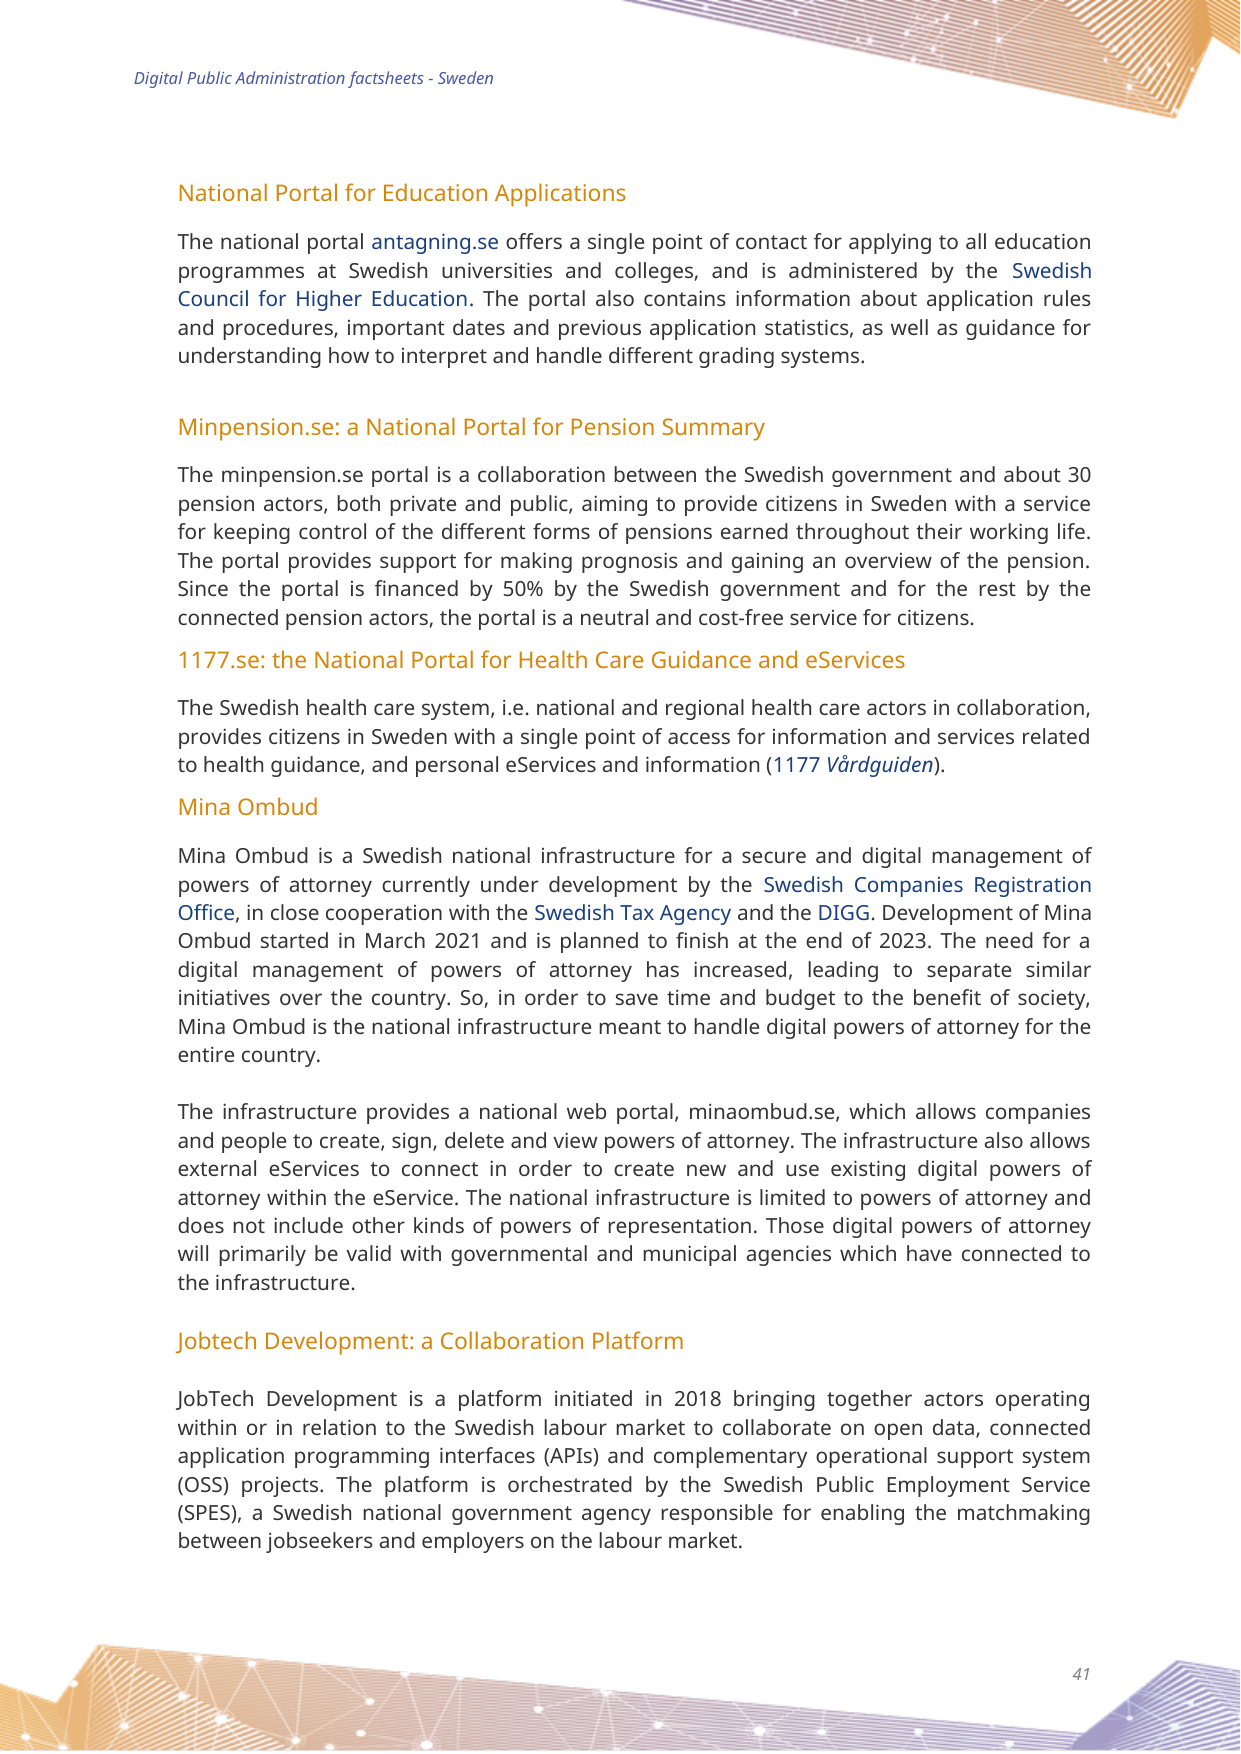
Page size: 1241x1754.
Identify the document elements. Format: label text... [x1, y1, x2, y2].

text Mina Ombud is a Swedish national infrastructure for a secure and digital management of powers of attorney currently under development by the Swedish Companies Registration Office, in close cooperation with the Swedish Tax Agency and the DIGG. Development of Mina Ombud started in March 2021 and is planned to finish at the end of 2023. The need for a digital management of powers of attorney has increased, leading to separate similar initiatives over the country. So, in order to save time and budget to the benefit of society, Mina Ombud is the national infrastructure meant to handle digital powers of attorney for the entire country. [177, 841, 1092, 1069]
text JobTech Development is a platform initiated in 2018 bringing together actors operating within or in relation to the Swedish labour market to collaborate on open data, connected application programming interfaces (APIs) and complementary operational support system (OSS) projects. The platform is orchestrated by the Swedish Public Employment Service (SPES), a Swedish national government agency responsible for enabling the matchmaking between jobseekers and employers on the labour market. [177, 1384, 1092, 1555]
text Jobtech Development: a Collaboration Platform [177, 1325, 1092, 1356]
subtitle Minpension.se: a National Portal for Pension Summary [177, 410, 1092, 442]
subtitle Mina Ombud [177, 791, 1092, 823]
picture [209, 0, 1241, 153]
text The infrastructure provides a national web portal, minaombud.se, which allows companies and people to create, sign, delete and view powers of attorney. The infrastructure also allows external eServices to connect in order to create new and use existing digital powers of attorney within the eService. The national infrastructure is limited to powers of attorney and does not include other kinds of powers of representation. Those digital powers of attorney will primarily be valid with governmental and municipal agencies which have connected to the infrastructure. [177, 1097, 1092, 1296]
text The national portal antagning.se offers a single point of contact for applying to all education programmes at Swedish universities and colleges, and is administered by the Swedish Council for Higher Education. The portal also contains information about application rules and procedures, important dates and previous application statistics, as well as guidance for understanding how to interpret and handle different grading systems. [177, 227, 1092, 369]
picture [0, 1634, 1241, 1752]
subtitle 1177.se: the National Portal for Health Care Guidance and eServices [177, 643, 1092, 675]
text The minpension.se portal is a collaboration between the Swedish government and about 30 pension actors, both private and public, aiming to provide citizens in Sweden with a service for keeping control of the different forms of pensions earned throughout their working life. The portal provides support for making prognosis and gaining an overview of the pension. Since the portal is financed by 50% by the Swedish government and for the rest by the connected pension actors, the portal is a neutral and cost-free service for citizens. [177, 460, 1092, 631]
subtitle National Portal for Education Applications [177, 177, 1092, 208]
text The Swedish health care system, i.e. national and regional health care actors in collaboration, provides citizens in Sweden with a single point of access for information and services related to health guidance, and personal eServices and information (1177 Vårdguiden). [177, 693, 1092, 779]
